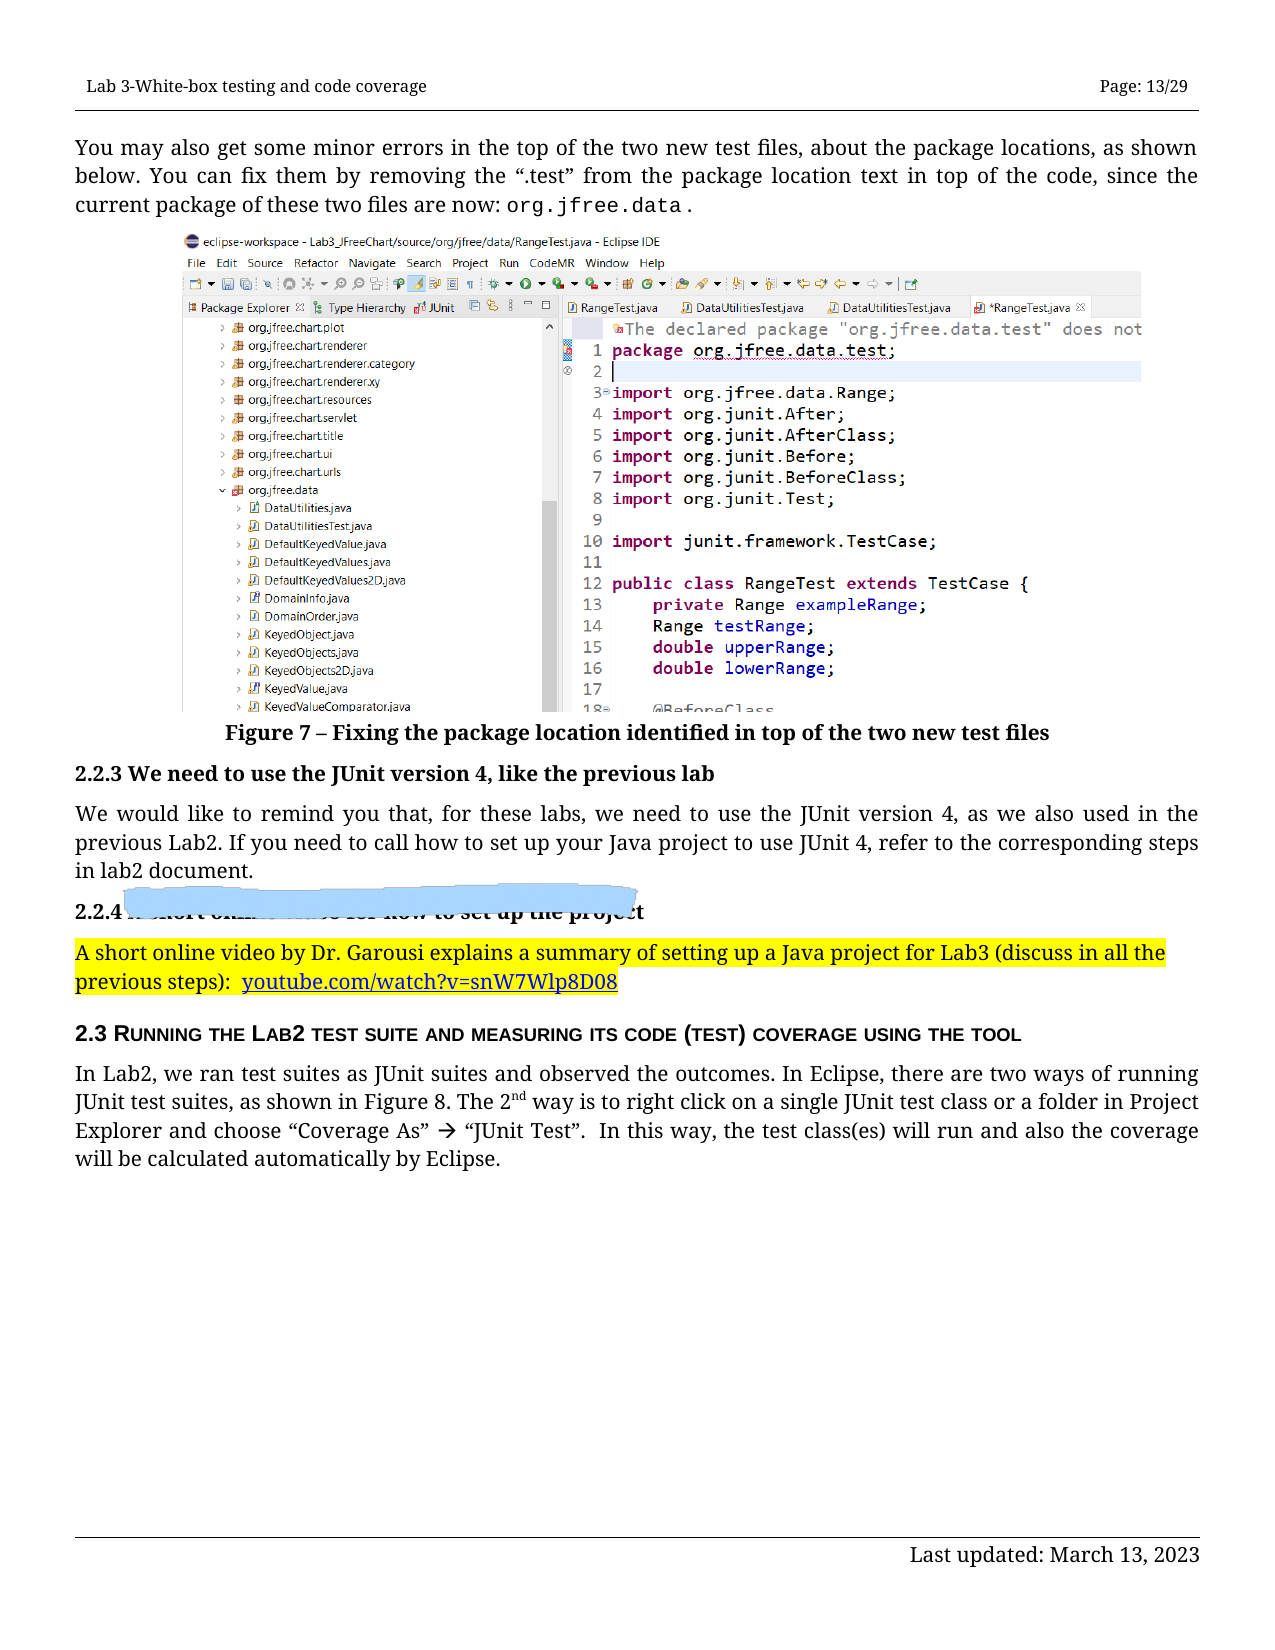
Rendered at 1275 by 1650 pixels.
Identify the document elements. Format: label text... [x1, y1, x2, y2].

text Figure 7 – Fixing the package location identified in top of the two new test files [75, 718, 1200, 746]
picture [119, 880, 642, 923]
text A short online video by Dr. Garousi explains a summary of setting up a Java project for Lab3 (discuss in all the previous steps): youtube.com/watch?v=snW7Wlp8D08 [618, 938, 1200, 995]
subtitle We need to use the JUnit version 4, like the previous lab [75, 759, 1200, 787]
subtitle A short online video for how to set up the project [75, 897, 1200, 926]
picture [133, 230, 1142, 712]
text You may also get some minor errors in the top of the two new test files, about the package locations, as shown below. You can fix them by removing the “.test” from the package location text in top of the code, since the current package of these two files are now: org.jfree.data . [75, 133, 1200, 218]
text We would like to remind you that, for these labs, we need to use the JUnit version 4, as we also used in the previous Lab2. If you need to call how to set up your Java project to use JUnit 4, refer to the corresponding steps in lab2 document. [75, 799, 1200, 885]
subtitle Running the Lab2 test suite and measuring its code (test) coverage using the tool [75, 1020, 1200, 1047]
text In Lab2, we ran test suites as JUnit suites and observed the outcomes. In Eclipse, there are two ways of running JUnit test suites, as shown in Figure 8. The 2nd way is to right click on a single JUnit test class or a folder in Project Explorer and choose “Coverage As” “JUnit Test”. In this way, the test class(es) will run and also the coverage will be calculated automatically by Eclipse. [75, 1059, 1200, 1173]
